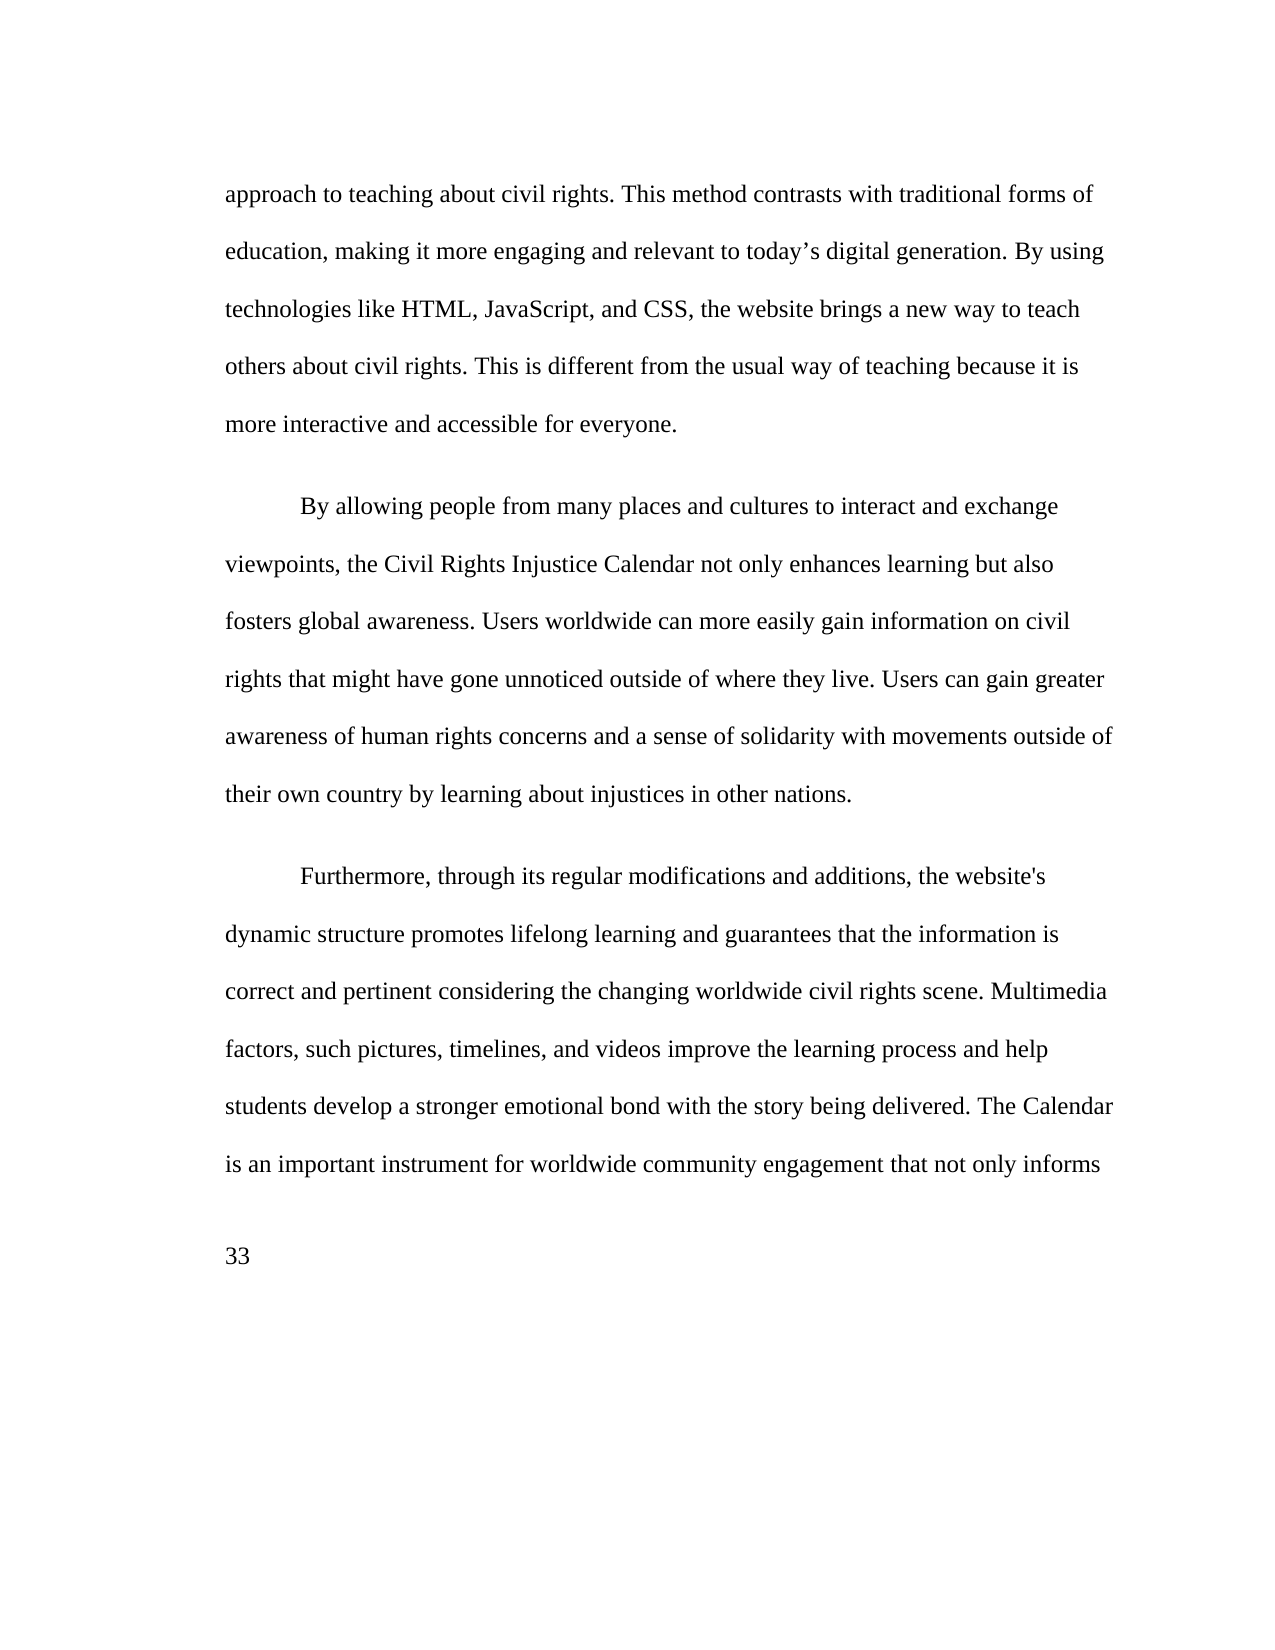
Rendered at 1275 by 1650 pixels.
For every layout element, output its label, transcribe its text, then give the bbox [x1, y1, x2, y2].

text By allowing people from many places and cultures to interact and exchange viewpoints, the Civil Rights Injustice Calendar not only enhances learning but also fosters global awareness. Users worldwide can more easily gain information on civil rights that might have gone unnoticed outside of where they live. Users can gain greater awareness of human rights concerns and a sense of solidarity with movements outside of their own country by learning about injustices in other nations. [225, 491, 1125, 807]
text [225, 861, 1125, 1177]
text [225, 179, 1125, 437]
